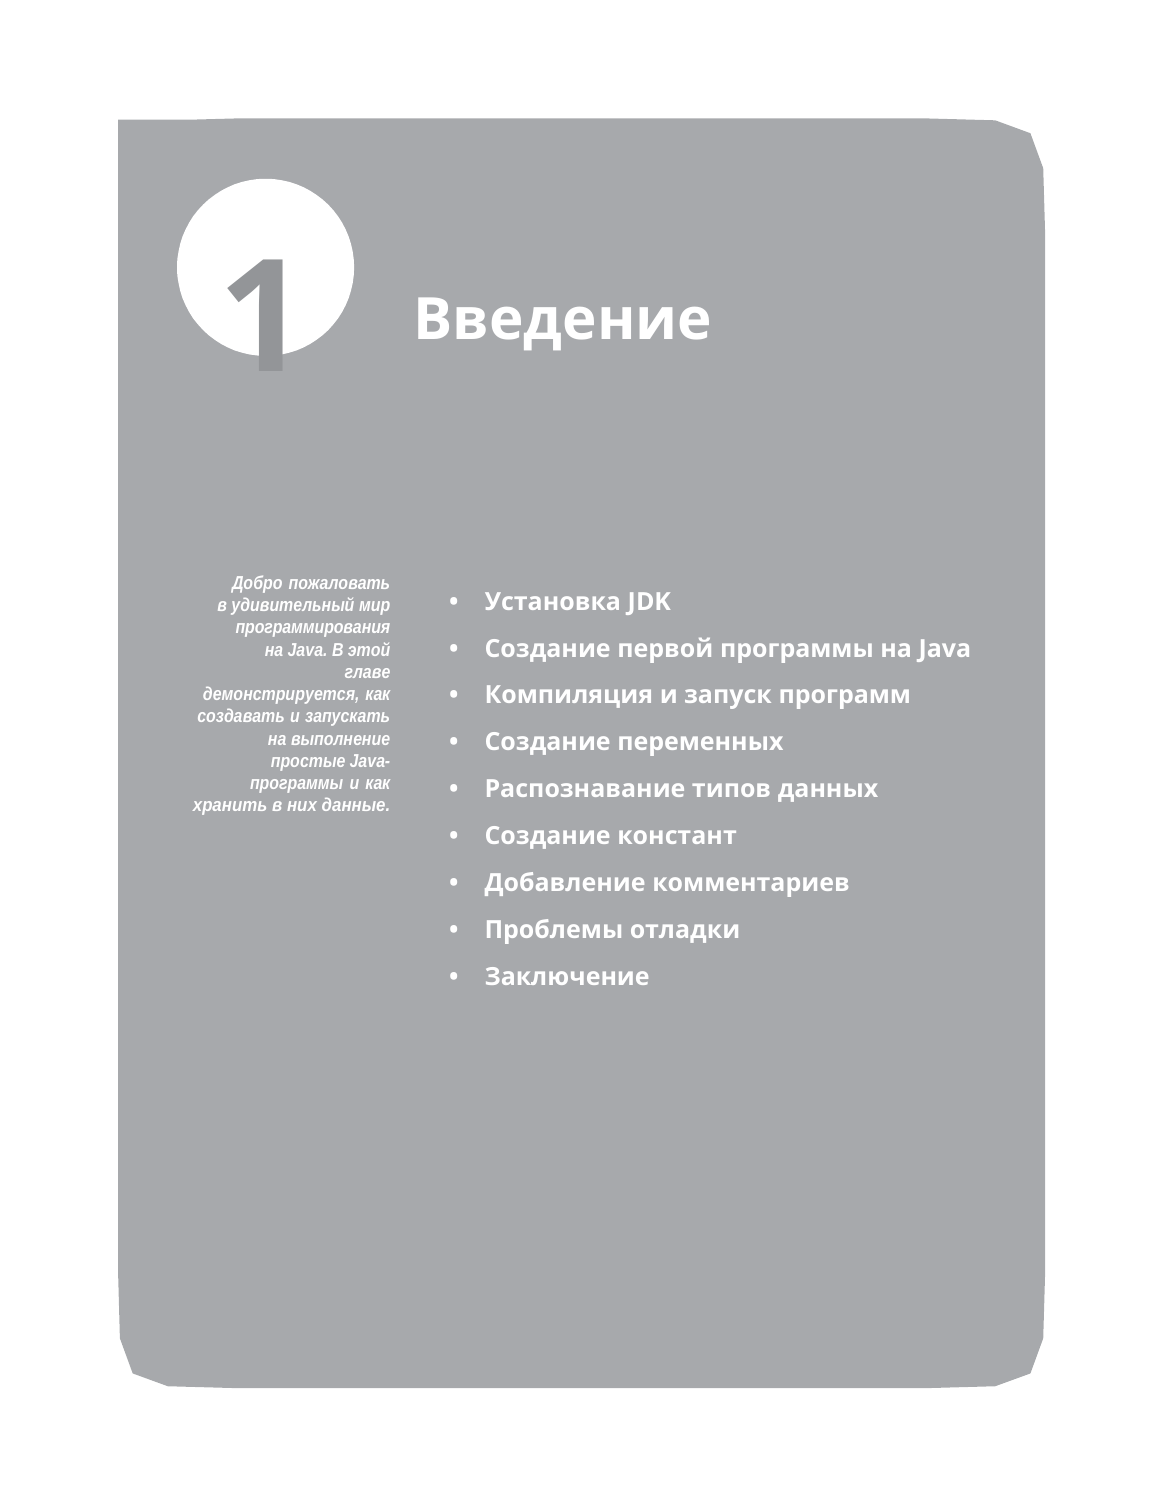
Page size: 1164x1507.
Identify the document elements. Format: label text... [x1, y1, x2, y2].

list Установка JDK [449, 583, 1163, 617]
list Распознавание типов данных [449, 771, 1163, 805]
text демонстрируется, как создавать и запускать на выполнение простые Java-программы и как хранить в них данные. [191, 683, 390, 816]
text Добро пожаловать в удивительный мир программирования на Java. В этой главе [216, 572, 390, 682]
text 1 Введение [218, 172, 1163, 417]
list Заключение [449, 958, 1163, 992]
list Проблемы отладки [449, 911, 1163, 945]
list Добавление комментариев [449, 864, 1163, 899]
list Создание констант [449, 818, 1163, 852]
list Создание переменных [449, 724, 1163, 758]
list Создание первой программы на Java [449, 630, 1163, 664]
list Компиляция и запуск программ [449, 677, 1163, 711]
